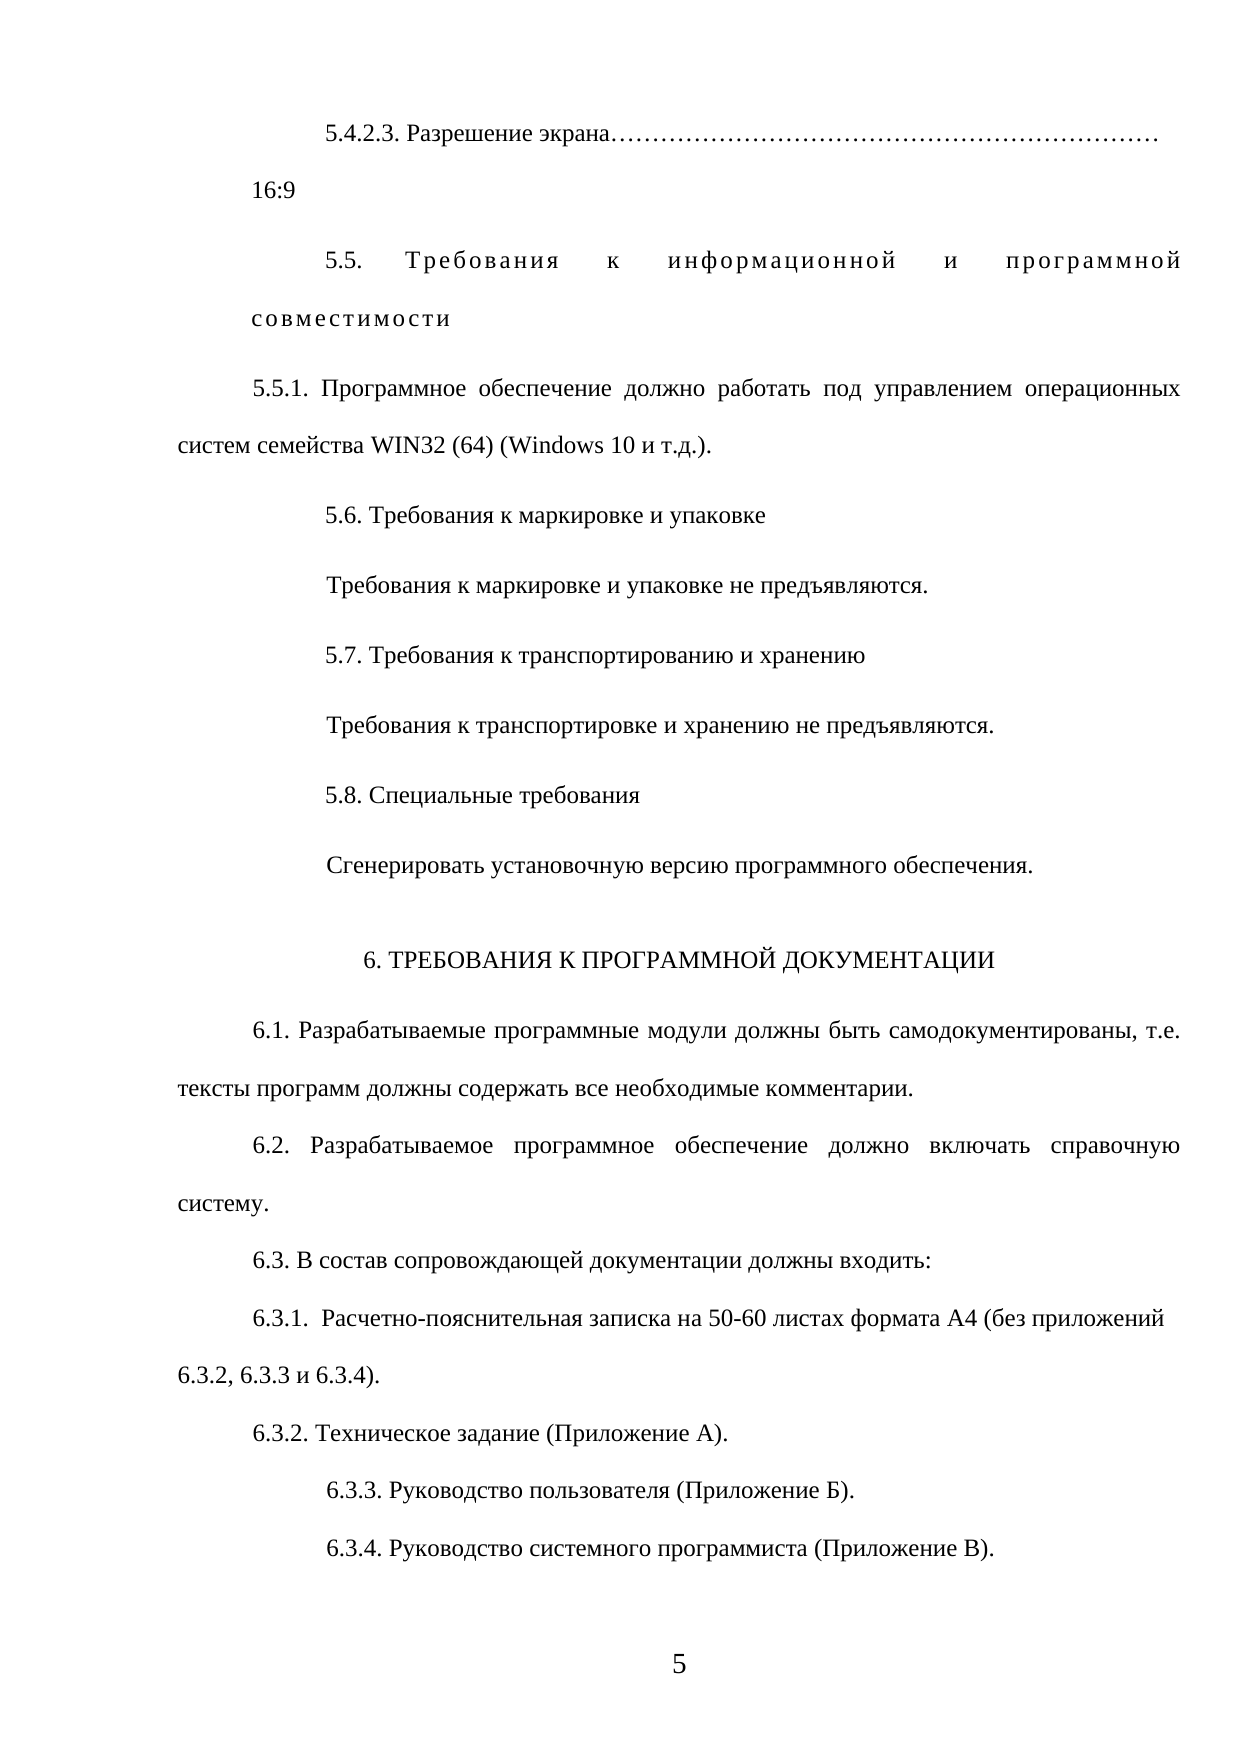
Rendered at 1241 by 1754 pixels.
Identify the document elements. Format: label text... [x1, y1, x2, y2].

text 5.4.2.3. Разрешение экрана………………………………………………………… 16:9 [251, 118, 1181, 204]
text 6.3.2. Техническое задание (Приложение A). [177, 1418, 1181, 1447]
text 5.6. Требования к маркировке и упаковке [251, 501, 1181, 529]
text 6.3.3. Руководство пользователя (Приложение Б). [252, 1476, 1181, 1504]
text 6.3.4. Руководство системного программиста (Приложение В). [252, 1533, 1181, 1562]
text Требования к транспортировке и хранению не предъявляются. [252, 711, 1181, 739]
text 5.5.1. Программное обеспечение должно работать под управлением операционных систем семейства WIN32 (64) (Windows 10 и т.д.). [177, 373, 1181, 459]
text 5.8. Специальные требования [251, 781, 1181, 809]
text 6.1. Разрабатываемые программные модули должны быть самодокументированы, т.е. тексты программ должны содержать все необходимые комментарии. [177, 1016, 1181, 1102]
text 6.2. Разрабатываемое программное обеспечение должно включать справочную систему. [177, 1131, 1181, 1217]
text 6.3. В состав сопровождающей документации должны входить: [177, 1246, 1181, 1274]
text 6.3.1. Расчетно-пояснительная записка на 50-60 листах формата А4 (без приложений 6.3.2, 6.3.3 и 6.3.4). [177, 1303, 1181, 1389]
text Требования к маркировке и упаковке не предъявляются. [252, 571, 1181, 599]
text 6. Требования к программной документации [177, 946, 1181, 974]
text Сгенерировать установочную версию программного обеспечения. [252, 851, 1181, 879]
text 5.7. Требования к транспортированию и хранению [251, 641, 1181, 669]
text 5.5. Требования к информационной и программной совместимости [251, 246, 1181, 332]
